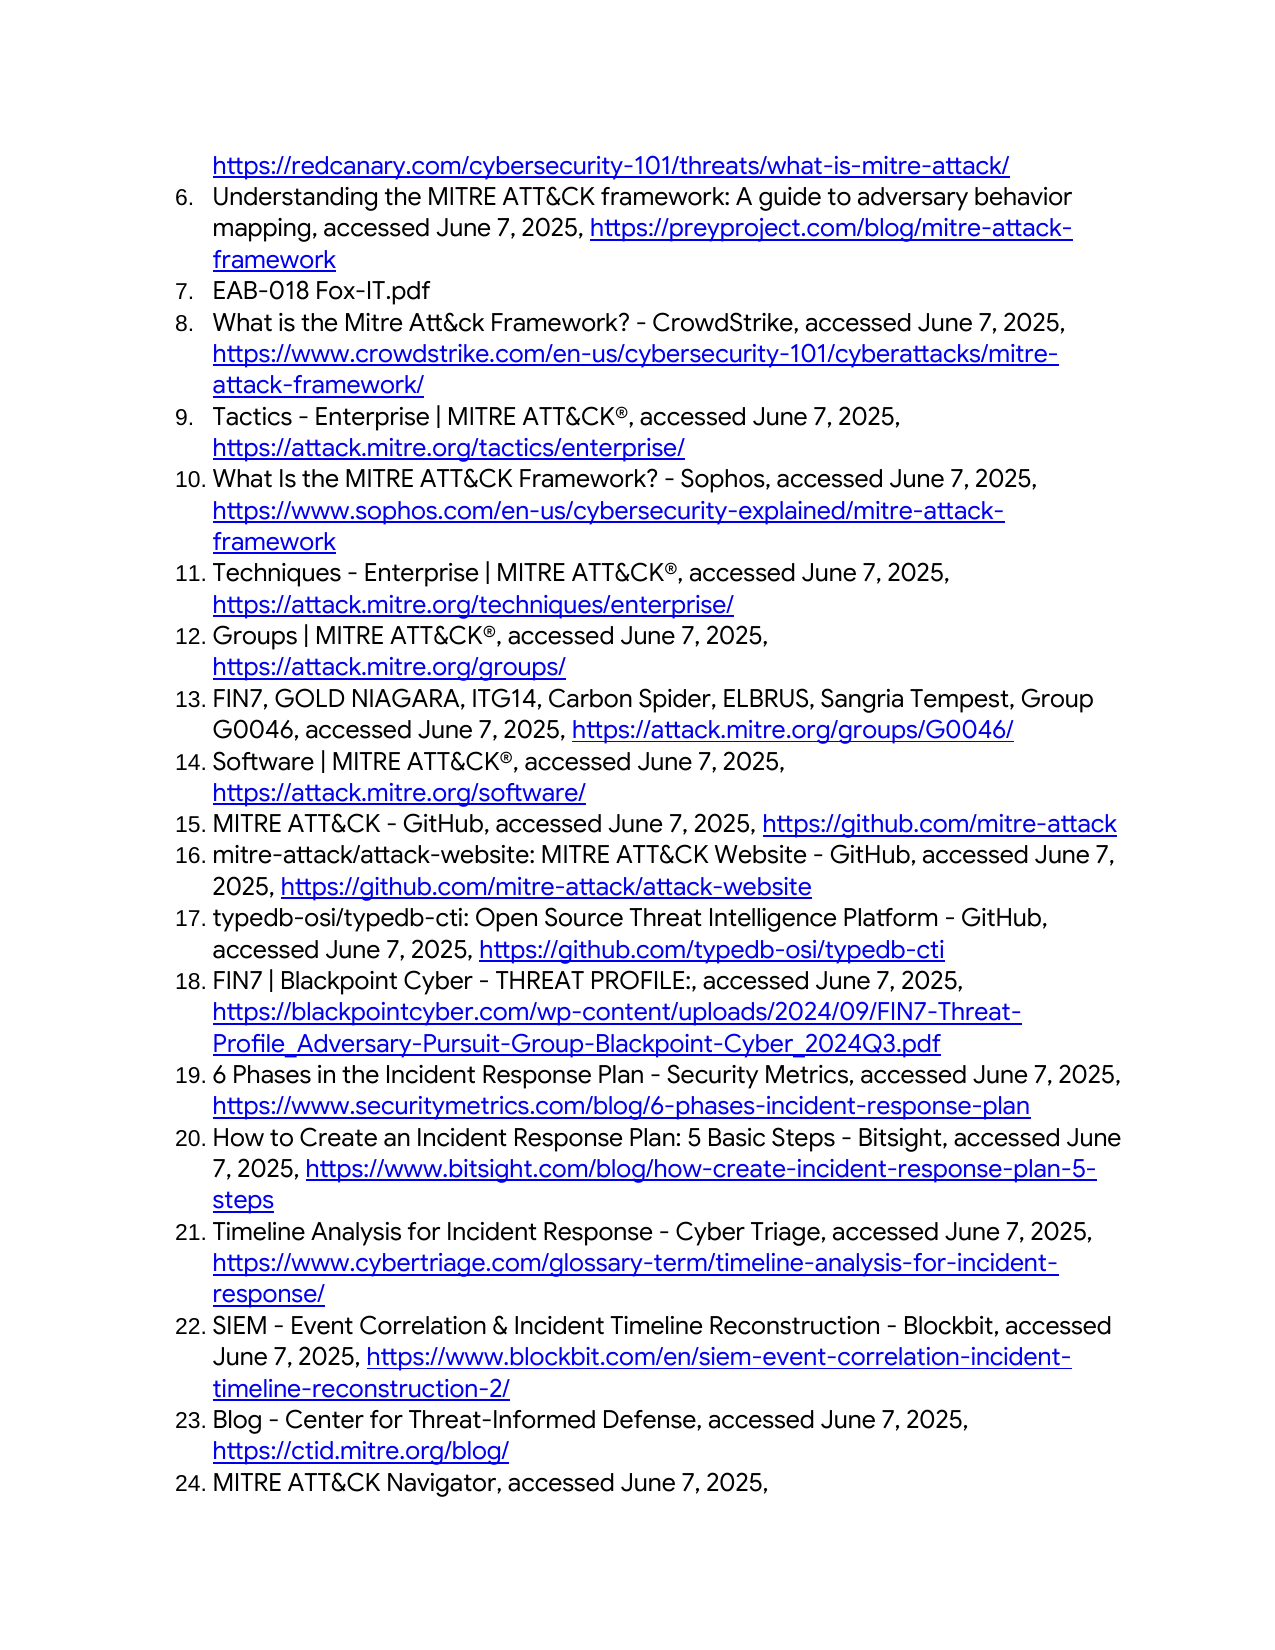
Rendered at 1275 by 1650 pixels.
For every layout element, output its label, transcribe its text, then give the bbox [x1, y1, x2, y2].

list Software | MITRE ATT&CK®, accessed June 7, 2025, https://attack.mitre.org/software/ [175, 746, 1125, 808]
list MITRE ATT&CK - GitHub, accessed June 7, 2025, https://github.com/mitre-attack [175, 808, 1125, 840]
list EAB-018 Fox-IT.pdf [175, 275, 1125, 307]
list FIN7 | Blackpoint Cyber - THREAT PROFILE:, accessed June 7, 2025, https://blackpointcyber.com/wp-content/uploads/2024/09/FIN7-Threat-Profile_Adversary-Pursuit-Group-Blackpoint-Cyber_2024Q3.pdf [175, 965, 1125, 1059]
list typedb-osi/typedb-cti: Open Source Threat Intelligence Platform - GitHub, accessed June 7, 2025, https://github.com/typedb-osi/typedb-cti [175, 902, 1125, 965]
list How to Create an Incident Response Plan: 5 Basic Steps - Bitsight, accessed June 7, 2025, https://www.bitsight.com/blog/how-create-incident-response-plan-5-steps [175, 1122, 1125, 1216]
list Understanding the MITRE ATT&CK framework: A guide to adversary behavior mapping, accessed June 7, 2025, https://preyproject.com/blog/mitre-attack-framework [175, 181, 1125, 275]
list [175, 150, 1125, 181]
list 6 Phases in the Incident Response Plan - Security Metrics, accessed June 7, 2025, https://www.securitymetrics.com/blog/6-phases-incident-response-plan [175, 1059, 1125, 1122]
list FIN7, GOLD NIAGARA, ITG14, Carbon Spider, ELBRUS, Sangria Tempest, Group G0046, accessed June 7, 2025, https://attack.mitre.org/groups/G0046/ [175, 683, 1125, 746]
list Groups | MITRE ATT&CK®, accessed June 7, 2025, https://attack.mitre.org/groups/ [175, 620, 1125, 683]
list Tactics - Enterprise | MITRE ATT&CK®, accessed June 7, 2025, https://attack.mitre.org/tactics/enterprise/ [175, 401, 1125, 463]
list Blog - Center for Threat-Informed Defense, accessed June 7, 2025, https://ctid.mitre.org/blog/ [175, 1404, 1125, 1467]
list Techniques - Enterprise | MITRE ATT&CK®, accessed June 7, 2025, https://attack.mitre.org/techniques/enterprise/ [175, 558, 1125, 620]
list Timeline Analysis for Incident Response - Cyber Triage, accessed June 7, 2025, https://www.cybertriage.com/glossary-term/timeline-analysis-for-incident-response/ [175, 1216, 1125, 1310]
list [175, 1467, 1125, 1498]
list mitre-attack/attack-website: MITRE ATT&CK Website - GitHub, accessed June 7, 2025, https://github.com/mitre-attack/attack-website [175, 840, 1125, 902]
list What is the Mitre Att&ck Framework? - CrowdStrike, accessed June 7, 2025, https://www.crowdstrike.com/en-us/cybersecurity-101/cyberattacks/mitre-attack-framework/ [175, 307, 1125, 401]
list What Is the MITRE ATT&CK Framework? - Sophos, accessed June 7, 2025, https://www.sophos.com/en-us/cybersecurity-explained/mitre-attack-framework [175, 463, 1125, 558]
list SIEM - Event Correlation & Incident Timeline Reconstruction - Blockbit, accessed June 7, 2025, https://www.blockbit.com/en/siem-event-correlation-incident-timeline-reconstruction-2/ [175, 1310, 1125, 1404]
